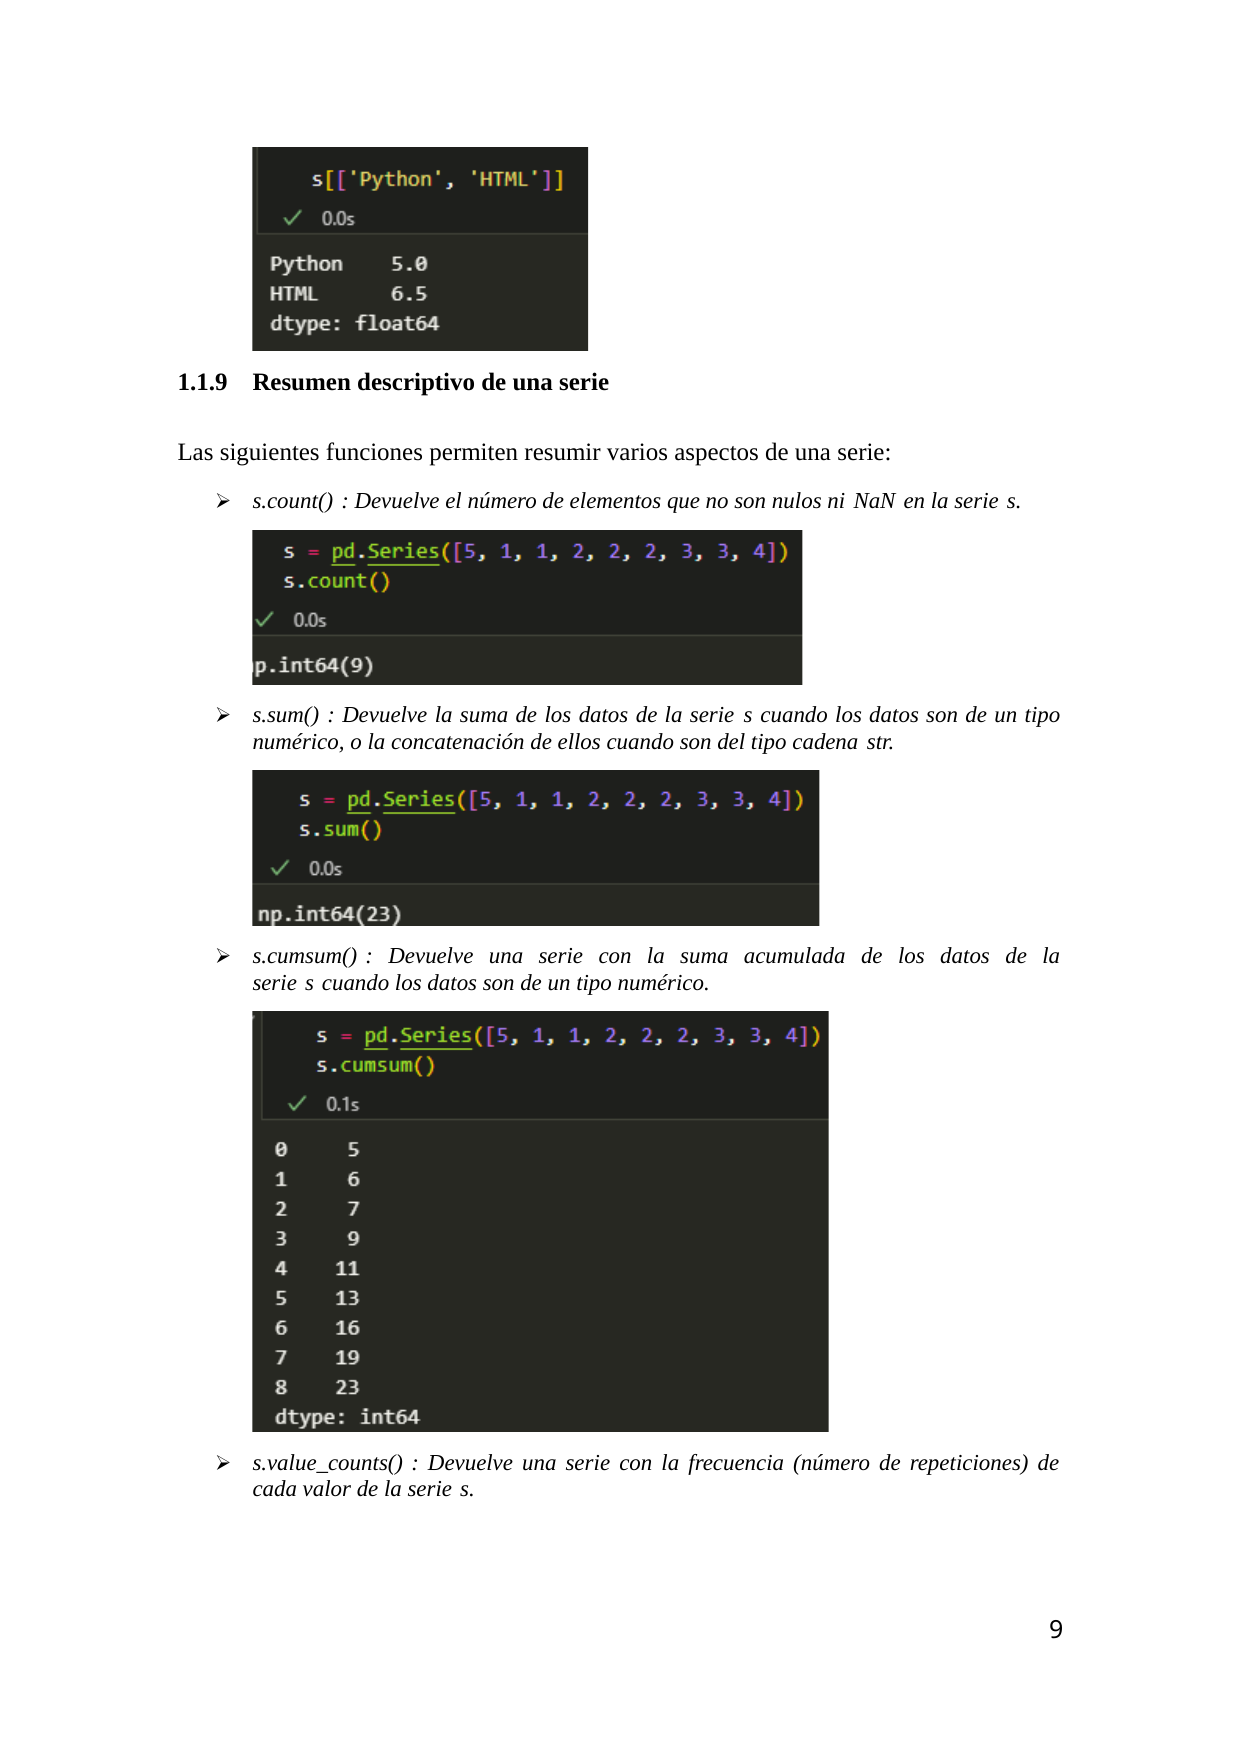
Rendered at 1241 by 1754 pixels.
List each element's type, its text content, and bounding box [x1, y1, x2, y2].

text s.sum() : Devuelve la suma de los datos de la serie s cuando los datos son de un tipo numérico, o la concatenación de ellos cuando son del tipo cadena str. [215, 701, 1063, 754]
text Las siguientes funciones permiten resumir varios aspectos de una serie: [177, 437, 1063, 466]
text s.cumsum() : Devuelve una serie con la suma acumulada de los datos de la serie s cuando los datos son de un tipo numérico. [215, 942, 1063, 995]
text s.count() : Devuelve el número de elementos que no son nulos ni NaN en la serie s. [215, 487, 1063, 513]
picture [252, 1011, 829, 1432]
subtitle Resumen descriptivo de una serie [177, 367, 1063, 396]
picture [252, 147, 589, 351]
text s.value_counts() : Devuelve una serie con la frecuencia (número de repeticiones) de cada valor de la serie s. [215, 1448, 1063, 1501]
picture [252, 770, 820, 926]
picture [252, 530, 803, 685]
